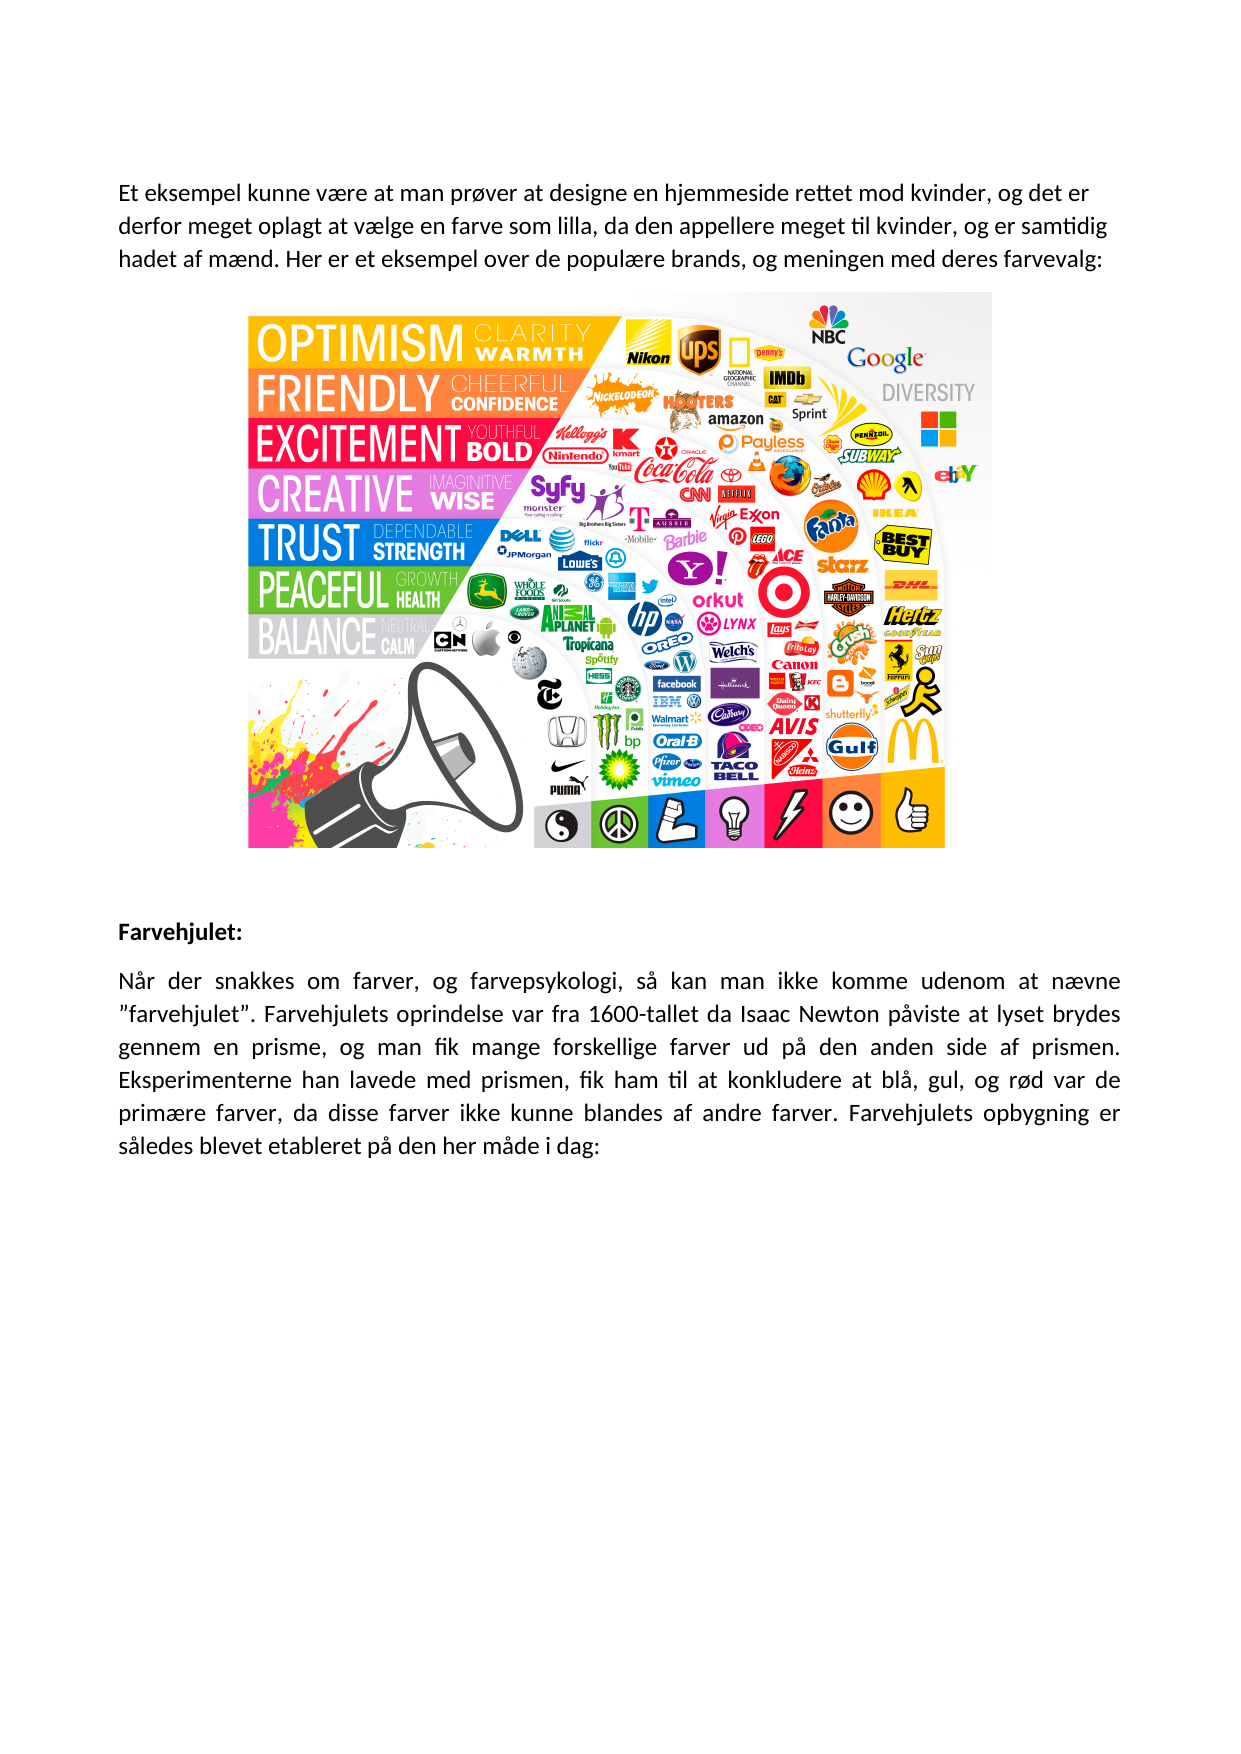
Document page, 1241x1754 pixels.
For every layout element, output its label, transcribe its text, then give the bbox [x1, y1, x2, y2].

text Når der snakkes om farver, og farvepsykologi, så kan man ikke komme udenom at nævne ”farvehjulet”. Farvehjulets oprindelse var fra 1600-tallet da Isaac Newton påviste at lyset brydes gennem en prisme, og man fik mange forskellige farver ud på den anden side af prismen. Eksperimenterne han lavede med prismen, fik ham til at konkludere at blå, gul, og rød var de primære farver, da disse farver ikke kunne blandes af andre farver. Farvehjulets opbygning er således blevet etableret på den her måde i dag: [118, 965, 1122, 1160]
text Et eksempel kunne være at man prøver at designe en hjemmeside rettet mod kvinder, og det er derfor meget oplagt at vælge en farve som lilla, da den appellere meget til kvinder, og er samtidig hadet af mænd. Her er et eksempel over de populære brands, og meningen med deres farvevalg: [118, 177, 1122, 273]
text Farvehjulet: [118, 916, 1122, 946]
